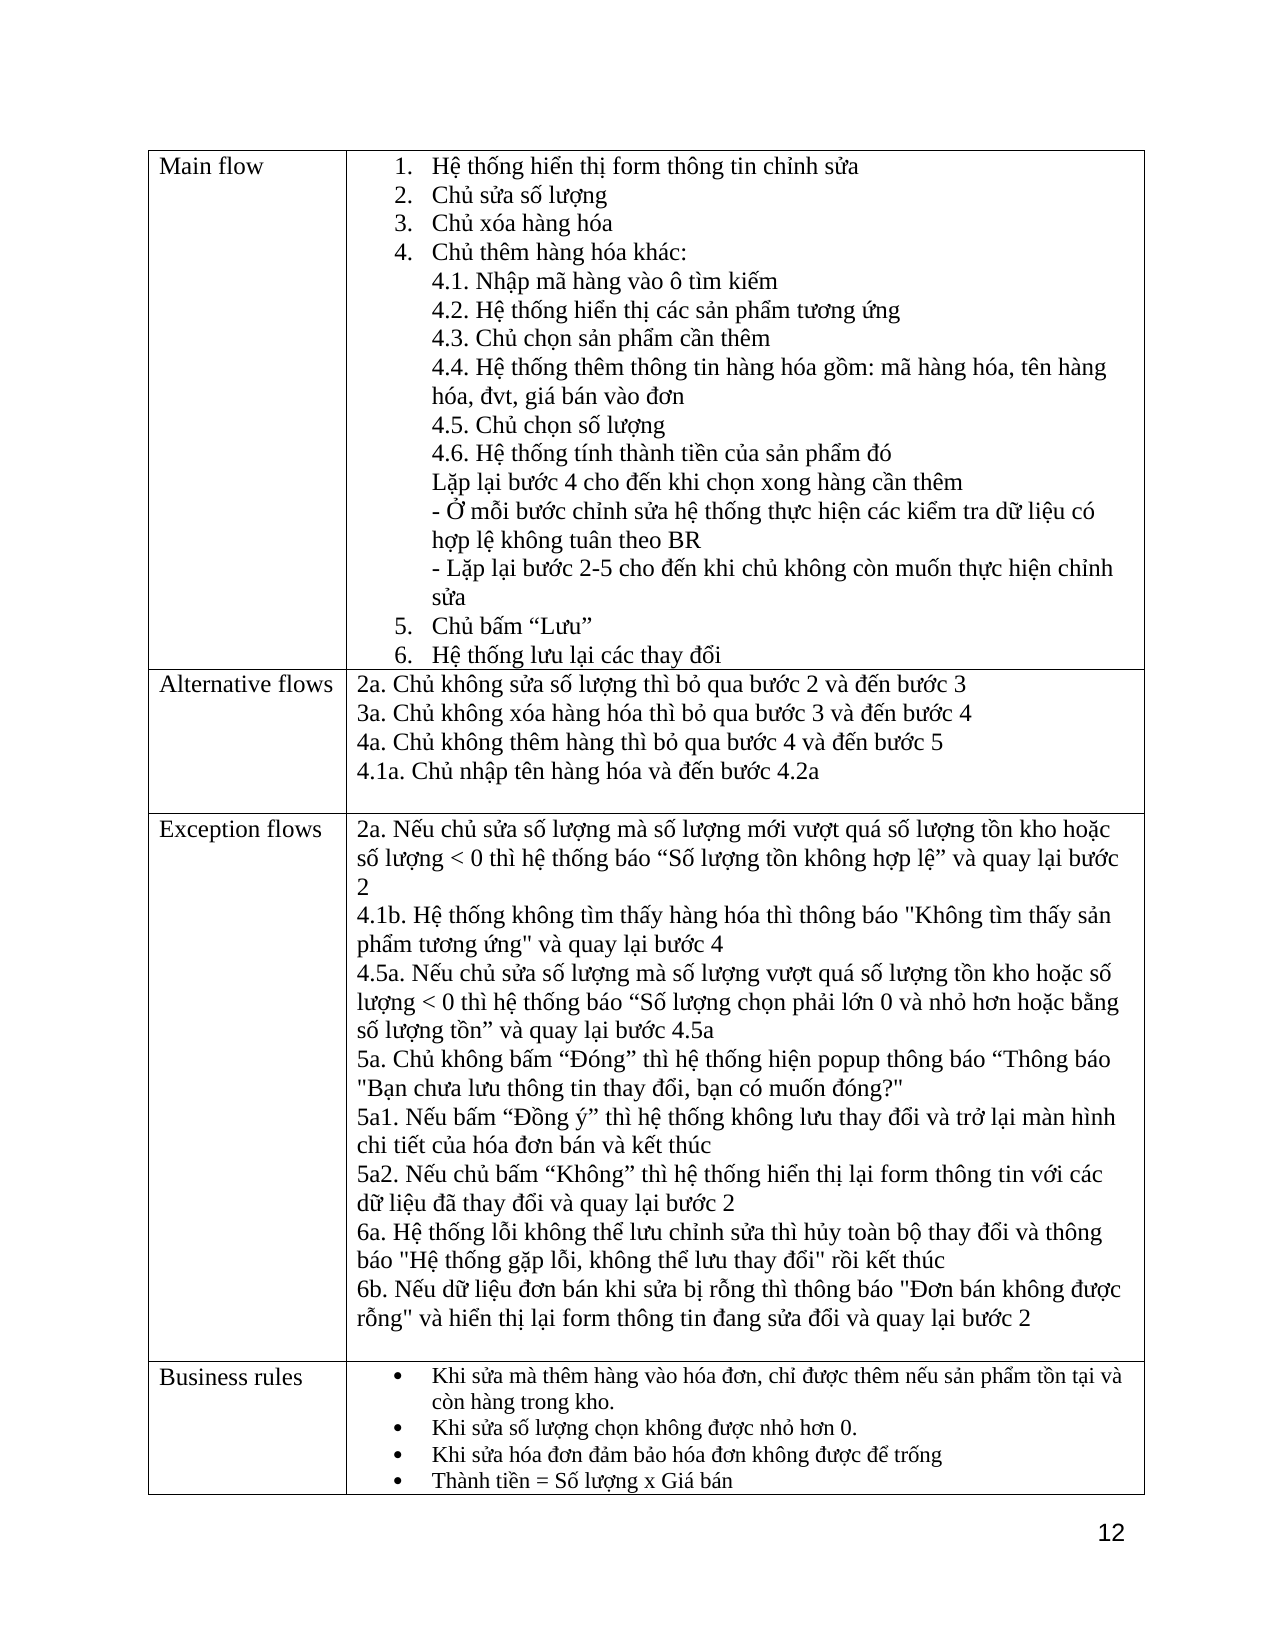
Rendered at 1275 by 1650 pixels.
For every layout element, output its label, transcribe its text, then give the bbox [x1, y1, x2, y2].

table_cell Hệ thống hiển thị form thông tin chỉnh sửa Chủ sửa số lượng Chủ xóa hàng hóa Chủ thêm hàng hóa khác: 4.1. Nhập mã hàng vào ô tìm kiếm 4.2. Hệ thống hiển thị các sản phẩm tương ứng 4.3. Chủ chọn sản phẩm cần thêm 4.4. Hệ thống thêm thông tin hàng hóa gồm: mã hàng hóa, tên hàng hóa, đvt, giá bán vào đơn 4.5. Chủ chọn số lượng 4.6. Hệ thống tính thành tiền của sản phẩm đó Lặp lại bước 4 cho đến khi chọn xong hàng cần thêm - Ở mỗi bước chỉnh sửa hệ thống thực hiện các kiểm tra dữ liệu có hợp lệ không tuân theo BR - Lặp lại bước 2-5 cho đến khi chủ không còn muốn thực hiện chỉnh sửa Chủ bấm “Lưu” Hệ thống lưu lại các thay đổi [347, 151, 1144, 668]
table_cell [347, 1362, 1144, 1493]
table_cell Exception flows [149, 814, 346, 1361]
table_cell 2a. Nếu chủ sửa số lượng mà số lượng mới vượt quá số lượng tồn kho hoặc số lượng < 0 thì hệ thống báo “Số lượng tồn không hợp lệ” và quay lại bước 2 4.1b. Hệ thống không tìm thấy hàng hóa thì thông báo "Không tìm thấy sản phẩm tương ứng" và quay lại bước 4 4.5a. Nếu chủ sửa số lượng mà số lượng vượt quá số lượng tồn kho hoặc số lượng < 0 thì hệ thống báo “Số lượng chọn phải lớn 0 và nhỏ hơn hoặc bằng số lượng tồn” và quay lại bước 4.5a 5a. Chủ không bấm “Đóng” thì hệ thống hiện popup thông báo “Thông báo "Bạn chưa lưu thông tin thay đổi, bạn có muốn đóng?" 5a1. Nếu bấm “Đồng ý” thì hệ thống không lưu thay đổi và trở lại màn hình chi tiết của hóa đơn bán và kết thúc 5a2. Nếu chủ bấm “Không” thì hệ thống hiển thị lại form thông tin với các dữ liệu đã thay đổi và quay lại bước 2 6a. Hệ thống lỗi không thể lưu chỉnh sửa thì hủy toàn bộ thay đổi và thông báo "Hệ thống gặp lỗi, không thể lưu thay đổi" rồi kết thúc 6b. Nếu dữ liệu đơn bán khi sửa bị rỗng thì thông báo "Đơn bán không được rỗng" và hiển thị lại form thông tin đang sửa đổi và quay lại bước 2 [347, 814, 1144, 1361]
table_cell Business rules [149, 1362, 346, 1493]
table_cell Alternative flows [149, 670, 346, 813]
table_cell Main flow [149, 151, 346, 668]
table_cell 2a. Chủ không sửa số lượng thì bỏ qua bước 2 và đến bước 3 3a. Chủ không xóa hàng hóa thì bỏ qua bước 3 và đến bước 4 4a. Chủ không thêm hàng thì bỏ qua bước 4 và đến bước 5 4.1a. Chủ nhập tên hàng hóa và đến bước 4.2a [347, 670, 1144, 813]
